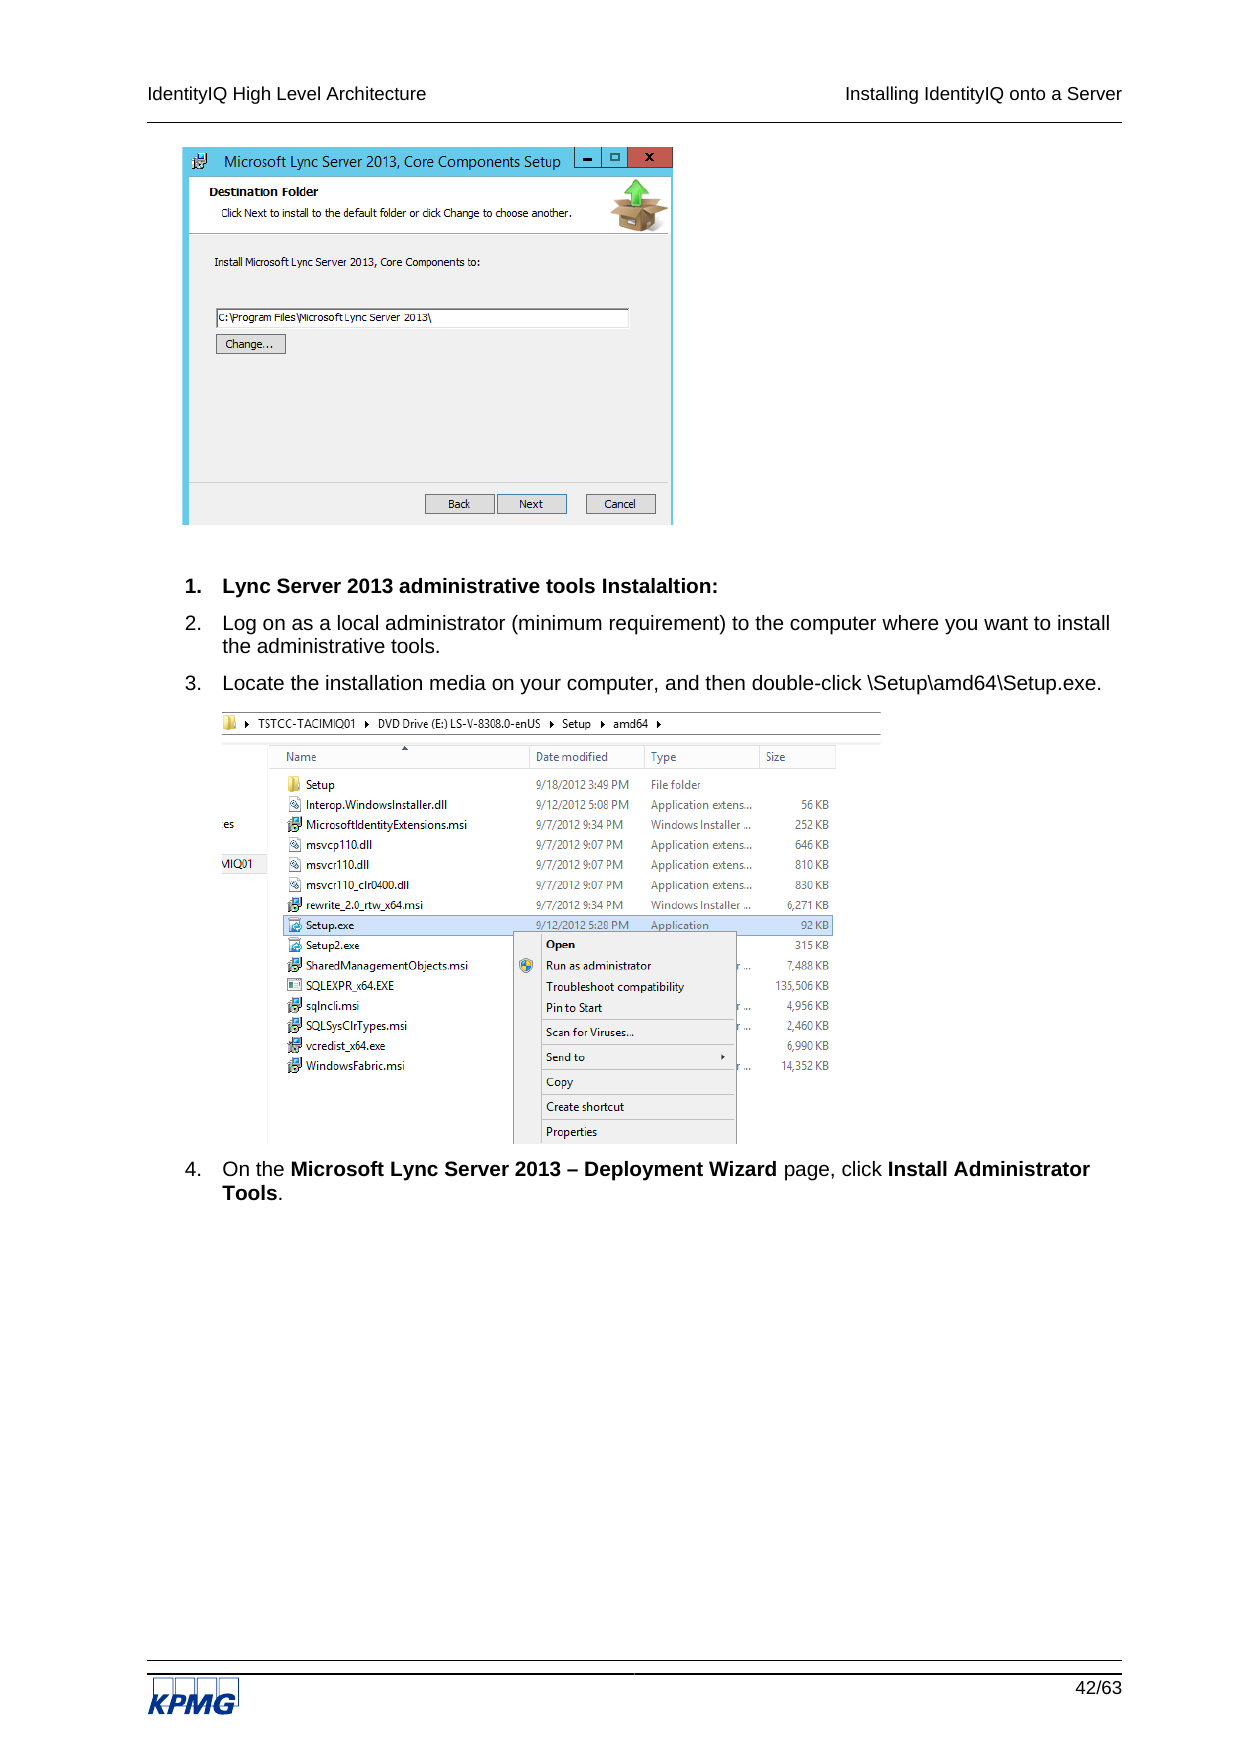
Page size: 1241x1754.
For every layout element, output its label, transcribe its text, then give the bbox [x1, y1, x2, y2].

picture [222, 707, 881, 1144]
list Lync Server 2013 administrative tools Instalaltion: [184, 574, 1125, 598]
list Log on as a local administrator (minimum requirement) to the computer where you want to install the administrative tools. [184, 610, 1125, 658]
picture [182, 147, 674, 525]
list Locate the installation media on your computer, and then double-click \Setup\amd64\Setup.exe. [184, 671, 1125, 695]
list On the Microsoft Lync Server 2013 – Deployment Wizard page, click Install Administrator Tools. [184, 1157, 1125, 1204]
